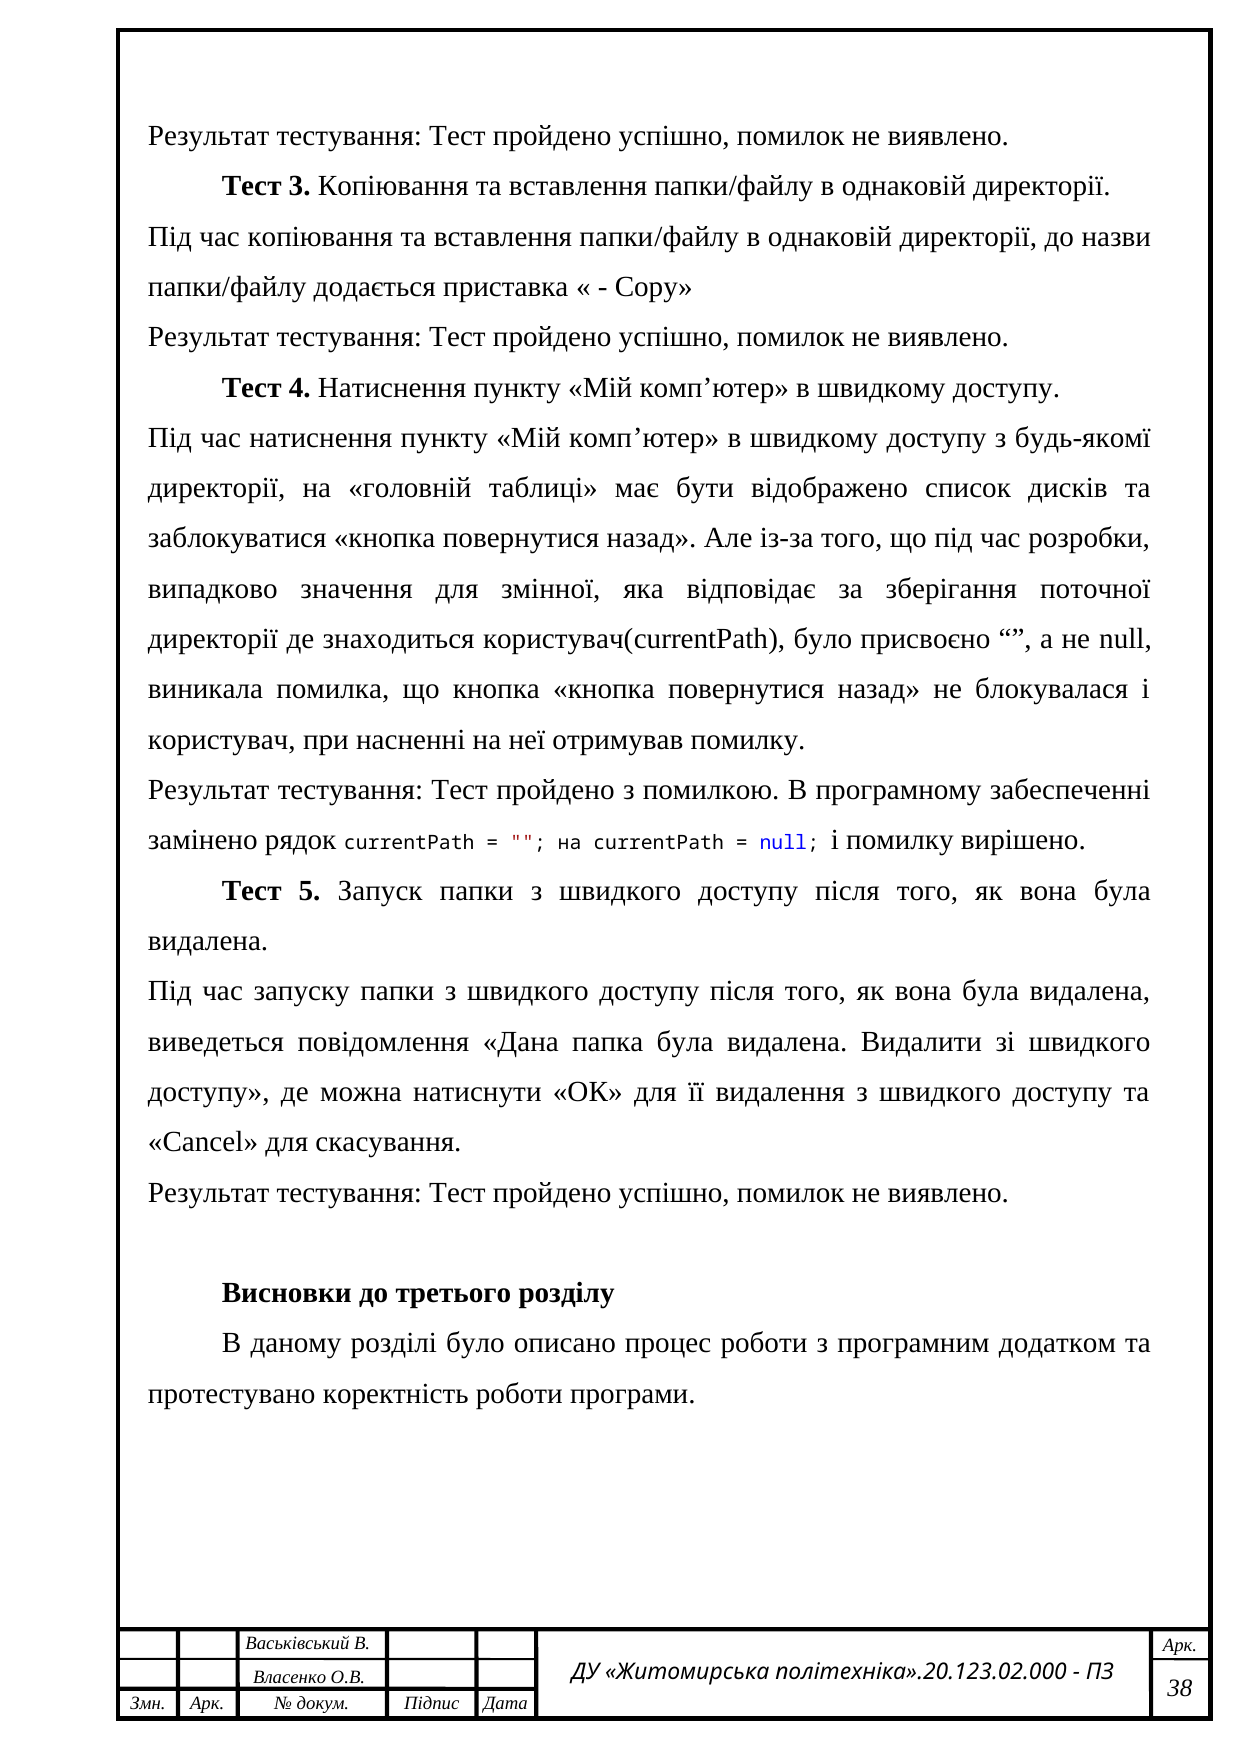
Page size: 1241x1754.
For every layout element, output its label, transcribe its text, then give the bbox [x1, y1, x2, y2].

text Тест 3. Копіювання та вставлення папки/файлу в однаковій директорії. [148, 168, 1152, 202]
text Результат тестування: Тест пройдено успішно, помилок не виявлено. [148, 1175, 1152, 1208]
text Під час копіювання та вставлення папки/файлу в однаковій директорії, до назви папки/файлу додається приставка « - Copy» [148, 219, 1152, 303]
text Тест 5. Запуск папки з швидкого доступу після того, як вона була видалена. [148, 873, 1152, 957]
text Під час натиснення пункту «Мій комп’ютер» в швидкому доступу з будь-якомї директорії, на «головній таблиці» має бути відображено список дисків та заблокуватися «кнопка повернутися назад». Але із-за того, що під час розробки, випадково значення для змінної, яка відповідає за зберігання поточної директорії де знаходиться користувач(currentPath), було присвоєно “”, а не null, виникала помилка, що кнопка «кнопка повернутися назад» не блокувалася і користувач, при насненні на неї отримував помилку. [148, 420, 1152, 755]
text Висновки до третього розділу [148, 1275, 1152, 1309]
text Тест 4. Натиснення пункту «Мій комп’ютер» в швидкому доступу. [148, 370, 1152, 403]
text Результат тестування: Тест пройдено успішно, помилок не виявлено. [148, 118, 1152, 152]
text Результат тестування: Тест пройдено з помилкою. В програмному забеспеченні замінено рядок currentPath = ""; на currentPath = null; і помилку вирішено. [148, 772, 1152, 856]
text В даному розділі було описано процес роботи з програмним додатком та протестувано коректність роботи програми. [148, 1326, 1152, 1409]
text Під час запуску папки з швидкого доступу після того, як вона була видалена, виведеться повідомлення «Дана папка була видалена. Видалити зі швидкого доступу», де можна натиснути «ОК» для її видалення з швидкого доступу та «Cancel» для скасування. [148, 973, 1152, 1158]
text Результат тестування: Тест пройдено успішно, помилок не виявлено. [148, 319, 1152, 353]
